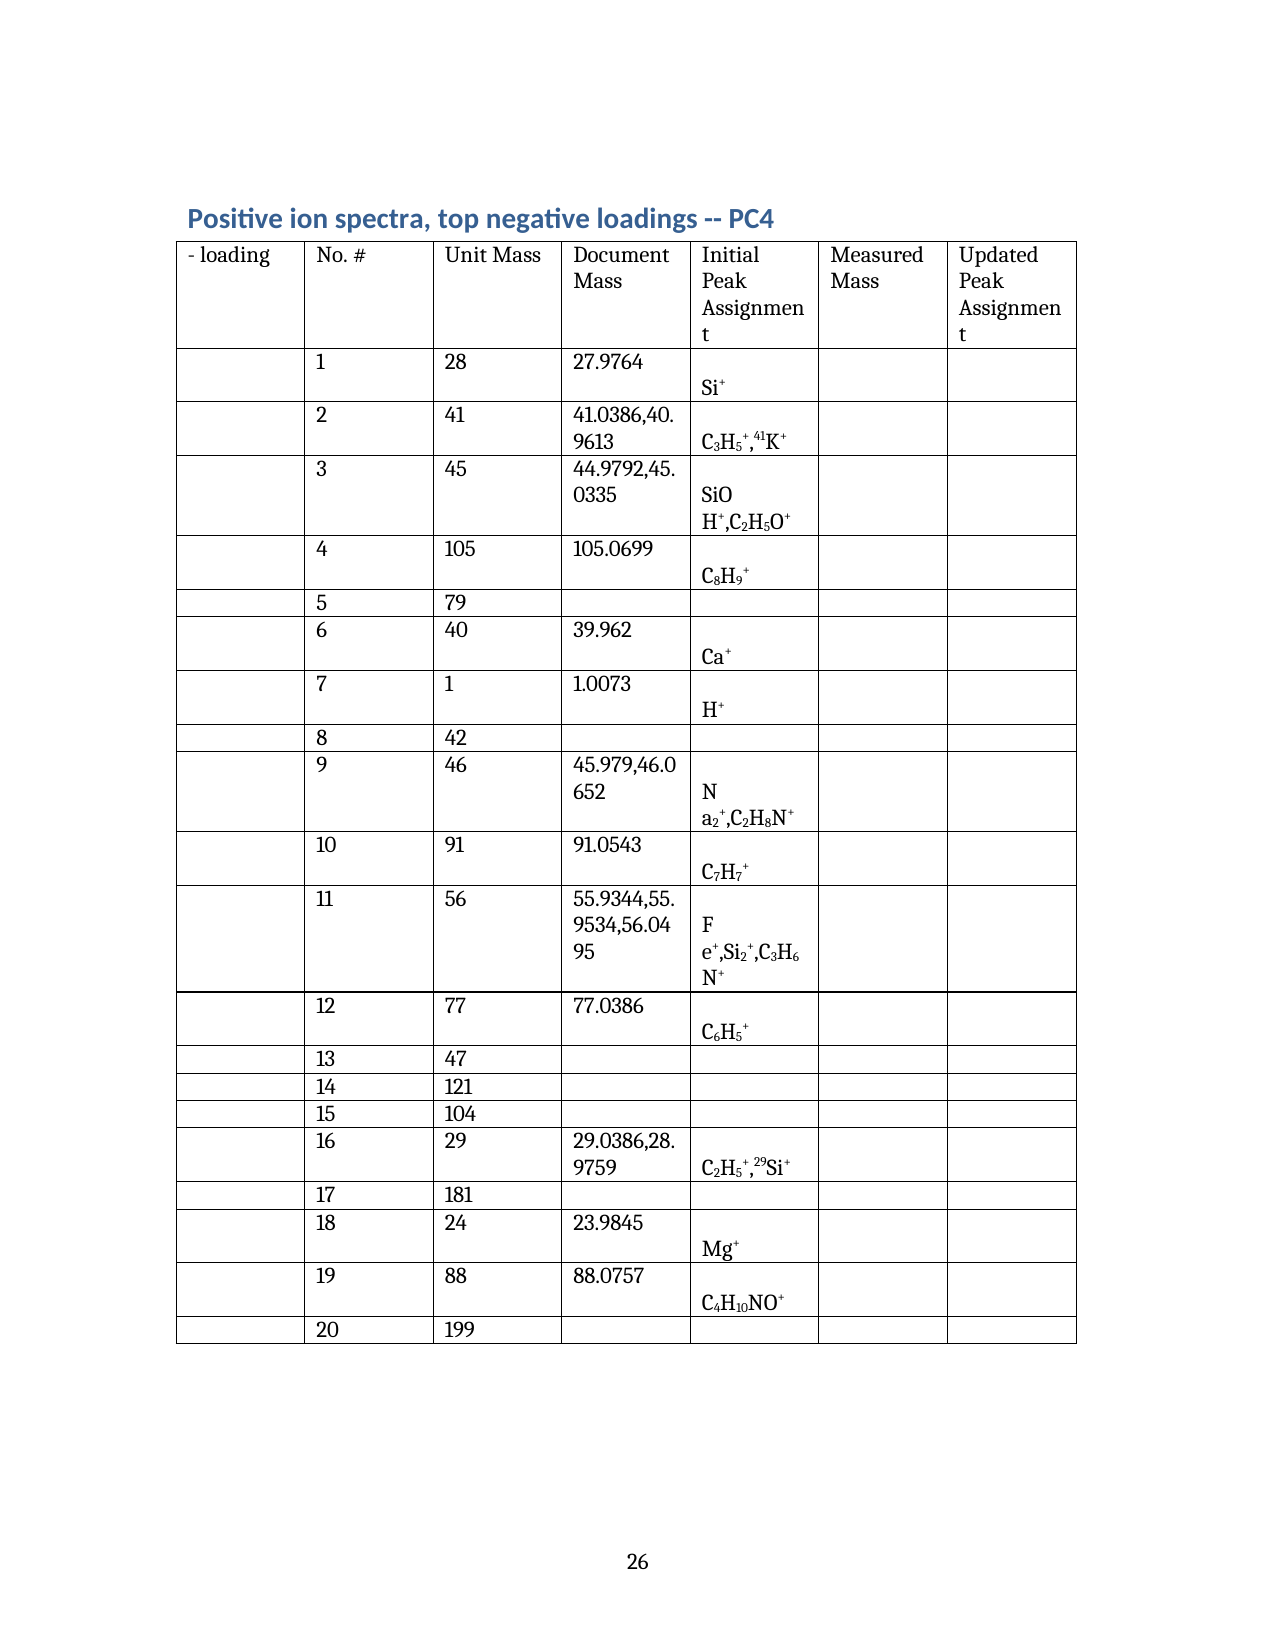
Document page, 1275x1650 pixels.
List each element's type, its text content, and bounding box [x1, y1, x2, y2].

table_cell 15 [305, 1101, 433, 1127]
table_cell [177, 725, 304, 751]
table_cell [177, 1101, 304, 1127]
table_cell [177, 1317, 304, 1343]
table_cell [948, 725, 1076, 751]
table_cell 104 [434, 1101, 561, 1127]
table_cell [562, 1101, 690, 1127]
table_cell 7 [305, 671, 433, 724]
subtitle Positive ion spectra, top negative loadings -- PC4 [187, 200, 1087, 236]
table_cell [177, 1046, 304, 1072]
table_cell 55.9344,55.9534,56.0495 [562, 886, 690, 991]
table_cell [819, 725, 947, 751]
table_cell 77.0386 [562, 993, 690, 1045]
table_cell 88.0757 [562, 1263, 690, 1316]
table_cell Ca+ [691, 617, 818, 670]
table_cell C8H9+ [691, 536, 818, 589]
table_cell [177, 993, 304, 1045]
table_cell [691, 1101, 818, 1127]
table_cell C7H7+ [691, 832, 818, 885]
table_cell [819, 1128, 947, 1181]
table_cell 27.9764 [562, 349, 690, 401]
table_cell Fe+,Si2+,C3H6N+ [691, 886, 818, 991]
table_cell 1.0073 [562, 671, 690, 724]
table_cell 5 [305, 590, 433, 616]
table_cell [819, 1210, 947, 1262]
table_cell [948, 671, 1076, 724]
table_cell 56 [434, 886, 561, 991]
table_cell 17 [305, 1182, 433, 1208]
table_cell [177, 590, 304, 616]
table_cell Na2+,C2H8N+ [691, 752, 818, 831]
table_cell [691, 1046, 818, 1072]
table_cell [819, 993, 947, 1045]
table_cell 13 [305, 1046, 433, 1072]
table_cell SiOH+,C2H5O+ [691, 456, 818, 535]
table_header Updated Peak Assignment [948, 242, 1076, 347]
table_cell 4 [305, 536, 433, 589]
table_cell [562, 725, 690, 751]
table_cell C6H5+ [691, 993, 818, 1045]
table_cell [948, 886, 1076, 991]
table_cell [948, 1317, 1076, 1343]
table_cell [177, 617, 304, 670]
table_cell [177, 1263, 304, 1316]
table_cell [562, 1046, 690, 1072]
table_cell 1 [434, 671, 561, 724]
table_cell 42 [434, 725, 561, 751]
table_cell [948, 590, 1076, 616]
table_cell [691, 1074, 818, 1100]
table_cell 19 [305, 1263, 433, 1316]
table_cell [948, 1182, 1076, 1208]
table_cell [948, 1263, 1076, 1316]
table_cell [948, 1074, 1076, 1100]
table_cell 40 [434, 617, 561, 670]
table_cell 20 [305, 1317, 433, 1343]
table_header Document Mass [562, 242, 690, 347]
table_cell [948, 752, 1076, 831]
table_cell [948, 349, 1076, 401]
table_cell [819, 671, 947, 724]
table_header Measured Mass [819, 242, 947, 347]
table_cell [819, 402, 947, 455]
table_cell 29 [434, 1128, 561, 1181]
table_cell [948, 536, 1076, 589]
table_cell [948, 832, 1076, 885]
table_cell 47 [434, 1046, 561, 1072]
table_cell [177, 832, 304, 885]
table_cell 45 [434, 456, 561, 535]
table_cell 91.0543 [562, 832, 690, 885]
table_header - loading [177, 242, 304, 347]
table_cell [177, 536, 304, 589]
table_cell 199 [434, 1317, 561, 1343]
table_cell [819, 617, 947, 670]
table_cell [948, 1128, 1076, 1181]
table_cell [948, 402, 1076, 455]
table_cell [819, 886, 947, 991]
table_cell [691, 725, 818, 751]
table_cell [819, 456, 947, 535]
table_cell H+ [691, 671, 818, 724]
table_cell [819, 1046, 947, 1072]
table_cell 6 [305, 617, 433, 670]
table_cell [177, 752, 304, 831]
table_cell C2H5+,29Si+ [691, 1128, 818, 1181]
table_cell 46 [434, 752, 561, 831]
table_cell 79 [434, 590, 561, 616]
table_cell 105 [434, 536, 561, 589]
table_header Unit Mass [434, 242, 561, 347]
table_cell [177, 349, 304, 401]
table_cell 41 [434, 402, 561, 455]
table_cell [819, 590, 947, 616]
table_cell 181 [434, 1182, 561, 1208]
table_cell [819, 349, 947, 401]
table_cell [177, 1182, 304, 1208]
table_cell [177, 1128, 304, 1181]
table_cell 45.979,46.0652 [562, 752, 690, 831]
table_cell Si+ [691, 349, 818, 401]
table_cell 39.962 [562, 617, 690, 670]
table_cell 2 [305, 402, 433, 455]
table_cell C3H5+,41K+ [691, 402, 818, 455]
table_cell [177, 402, 304, 455]
table_cell [177, 886, 304, 991]
table_header No. # [305, 242, 433, 347]
table_cell 24 [434, 1210, 561, 1262]
table_cell 11 [305, 886, 433, 991]
table_cell [562, 1317, 690, 1343]
table_header Initial Peak Assignment [691, 242, 818, 347]
table_cell [819, 536, 947, 589]
table_cell 12 [305, 993, 433, 1045]
table_cell 18 [305, 1210, 433, 1262]
table_cell [819, 1074, 947, 1100]
table_cell [948, 1046, 1076, 1072]
table_cell [562, 1074, 690, 1100]
table_cell 10 [305, 832, 433, 885]
table_cell [948, 1210, 1076, 1262]
table_cell [177, 1210, 304, 1262]
table_cell 28 [434, 349, 561, 401]
table_cell [562, 1182, 690, 1208]
table_cell 3 [305, 456, 433, 535]
table_cell 88 [434, 1263, 561, 1316]
table_cell 44.9792,45.0335 [562, 456, 690, 535]
table_cell [691, 590, 818, 616]
table_cell 23.9845 [562, 1210, 690, 1262]
table_cell [691, 1317, 818, 1343]
table_cell 77 [434, 993, 561, 1045]
table_cell 105.0699 [562, 536, 690, 589]
table_cell [819, 1317, 947, 1343]
table_cell 121 [434, 1074, 561, 1100]
table_cell [562, 590, 690, 616]
table_cell 14 [305, 1074, 433, 1100]
table_cell [819, 1101, 947, 1127]
table_cell [819, 1263, 947, 1316]
table_cell 41.0386,40.9613 [562, 402, 690, 455]
table_cell 9 [305, 752, 433, 831]
table_cell [177, 456, 304, 535]
table_cell Mg+ [691, 1210, 818, 1262]
table_cell [177, 671, 304, 724]
table_cell 29.0386,28.9759 [562, 1128, 690, 1181]
table_cell 8 [305, 725, 433, 751]
table_cell [819, 832, 947, 885]
table_cell [948, 1101, 1076, 1127]
table_cell [819, 752, 947, 831]
table_cell 16 [305, 1128, 433, 1181]
table_cell 1 [305, 349, 433, 401]
table_cell [177, 1074, 304, 1100]
table_cell [948, 617, 1076, 670]
table_cell [948, 456, 1076, 535]
table_cell C4H10NO+ [691, 1263, 818, 1316]
table_cell [691, 1182, 818, 1208]
table_cell [948, 993, 1076, 1045]
table_cell 91 [434, 832, 561, 885]
table_cell [819, 1182, 947, 1208]
